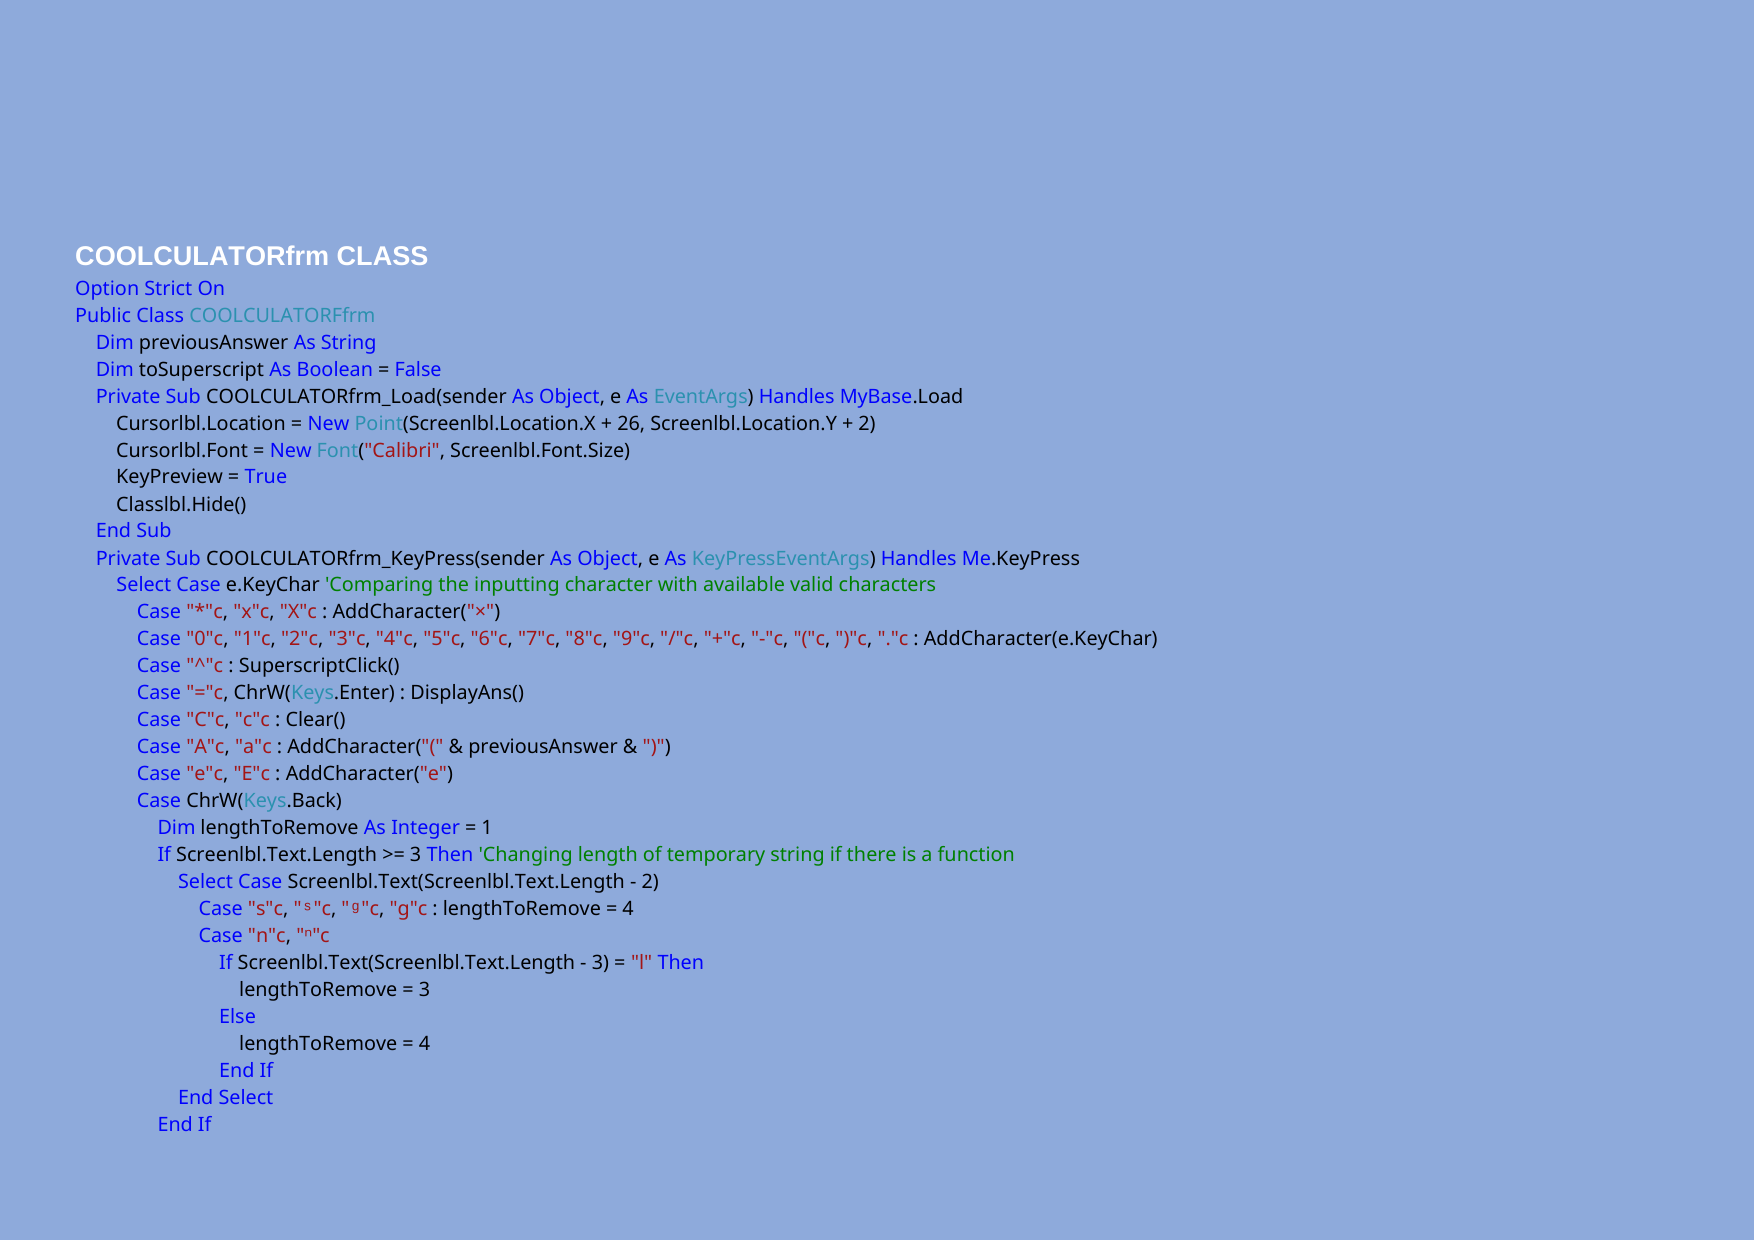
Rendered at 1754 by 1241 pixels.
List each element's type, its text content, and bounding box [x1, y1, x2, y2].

text Case "0"c, "1"c, "2"c, "3"c, "4"c, "5"c, "6"c, "7"c, "8"c, "9"c, "/"c, "+"c, "-"c, "("c, ")"c, "."c : AddCharacter(e.KeyChar) [75, 625, 1679, 652]
text Case "e"c, "E"c : AddCharacter("e") [75, 759, 1679, 787]
text Case "A"c, "a"c : AddCharacter("(" & previousAnswer & ")") [75, 733, 1679, 759]
text Dim previousAnswer As String [75, 328, 1679, 355]
text Select Case e.KeyChar 'Comparing the inputting character with available valid characters [75, 571, 1679, 598]
text Else [75, 1002, 1679, 1029]
text Classlbl.Hide() [75, 490, 1679, 517]
text Case "="c, ChrW(Keys.Enter) : DisplayAns() [75, 679, 1679, 706]
text Case "^"c : SuperscriptClick() [75, 652, 1679, 679]
text Case "n"c, "ⁿ"c [75, 922, 1679, 948]
text Private Sub COOLCULATORfrm_KeyPress(sender As Object, e As KeyPressEventArgs) Handles Me.KeyPress [75, 544, 1679, 571]
subtitle COOLCULATORfrm CLASS [75, 240, 1679, 271]
text Cursorlbl.Font = New Font("Calibri", Screenlbl.Font.Size) [75, 436, 1679, 463]
text Case "C"c, "c"c : Clear() [75, 706, 1679, 733]
text lengthToRemove = 4 [75, 1029, 1679, 1056]
text End If [75, 1056, 1679, 1083]
text Dim lengthToRemove As Integer = 1 [75, 813, 1679, 841]
text Private Sub COOLCULATORfrm_Load(sender As Object, e As EventArgs) Handles MyBase.Load [75, 382, 1679, 409]
text Case ChrW(Keys.Back) [75, 787, 1679, 813]
text If Screenlbl.Text.Length >= 3 Then 'Changing length of temporary string if there is a function [75, 841, 1679, 867]
text Select Case Screenlbl.Text(Screenlbl.Text.Length - 2) [75, 867, 1679, 894]
text End Select [75, 1083, 1679, 1110]
text Public Class COOLCULATORFfrm [75, 301, 1679, 328]
text Case "s"c, "ˢ"c, "ᵍ"c, "g"c : lengthToRemove = 4 [75, 894, 1679, 922]
text End Sub [75, 517, 1679, 544]
text End If [75, 1110, 1679, 1137]
text lengthToRemove = 3 [75, 976, 1679, 1002]
text KeyPreview = True [75, 463, 1679, 490]
text Dim toSuperscript As Boolean = False [75, 355, 1679, 382]
text Case "*"c, "x"c, "X"c : AddCharacter("×") [75, 598, 1679, 625]
text Option Strict On [75, 274, 1679, 301]
text If Screenlbl.Text(Screenlbl.Text.Length - 3) = "l" Then [75, 948, 1679, 976]
text Cursorlbl.Location = New Point(Screenlbl.Location.X + 26, Screenlbl.Location.Y + 2) [75, 409, 1679, 436]
